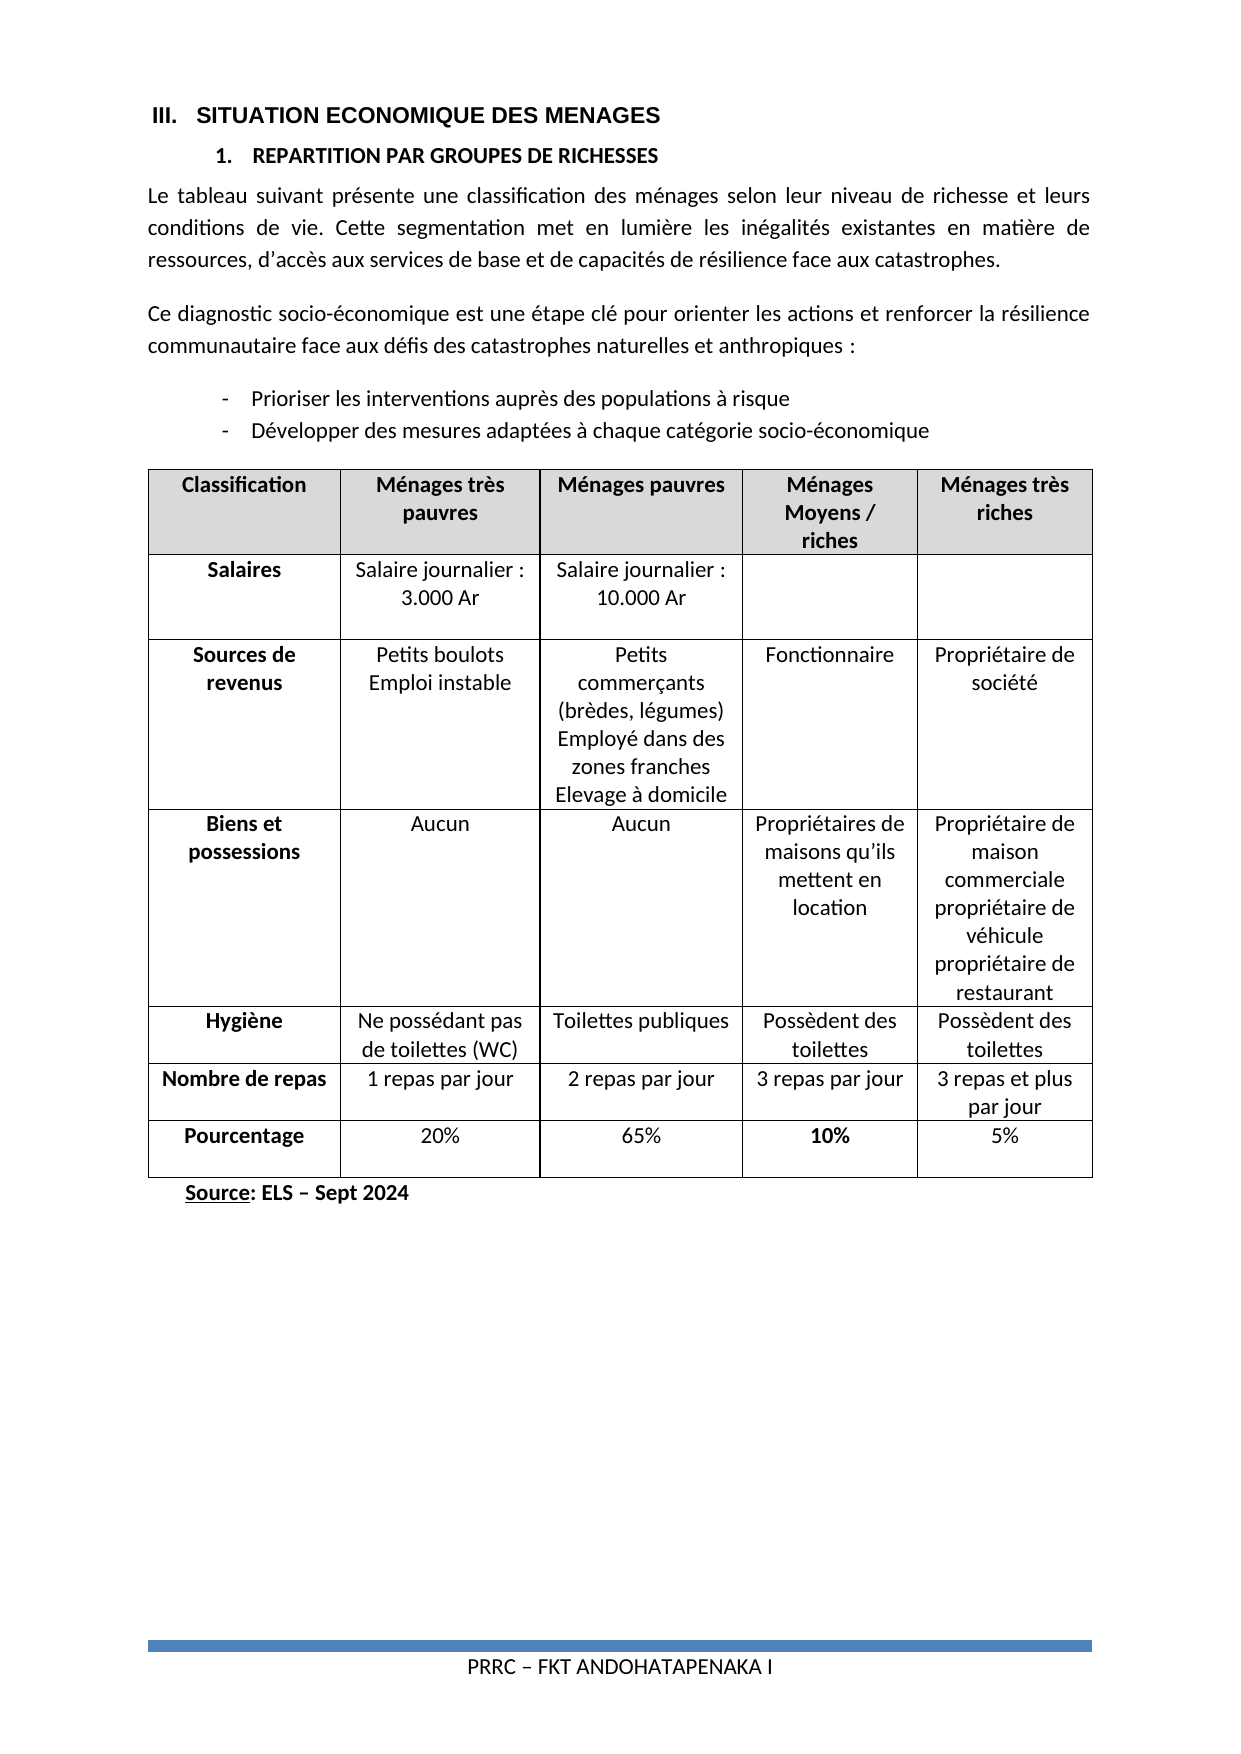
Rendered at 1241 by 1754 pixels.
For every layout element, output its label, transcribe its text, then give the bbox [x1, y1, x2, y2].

table_cell Ne possédant pas de toilettes (WC) [341, 1007, 539, 1063]
table_cell 3 repas et plus par jour [918, 1064, 1092, 1120]
table_cell 1 repas par jour [341, 1064, 539, 1120]
table_cell Sources de revenus [149, 640, 340, 808]
subtitle SITUATION ECONOMIQUE DES MENAGES [177, 102, 1092, 128]
table_cell [918, 555, 1092, 639]
text Ce diagnostic socio-économique est une étape clé pour orienter les actions et renforcer la résilience communautaire face aux défis des catastrophes naturelles et anthropiques : [148, 299, 1092, 359]
table_cell 5% [918, 1121, 1092, 1177]
table_header Classification [149, 470, 340, 554]
table_cell 20% [341, 1121, 539, 1177]
table_header Ménages très pauvres [341, 470, 539, 554]
table_header Ménages pauvres [541, 470, 742, 554]
table_cell Salaire journalier : 10.000 Ar [541, 555, 742, 639]
table_cell Hygiène [149, 1007, 340, 1063]
table_cell Biens et possessions [149, 810, 340, 1006]
table_cell 2 repas par jour [541, 1064, 742, 1120]
list Prioriser les interventions auprès des populations à risque [222, 384, 1092, 412]
table_header Ménages Moyens / riches [743, 470, 917, 554]
table_cell Fonctionnaire [743, 640, 917, 808]
list Développer des mesures adaptées à chaque catégorie socio-économique [222, 416, 1092, 444]
table_cell [743, 555, 917, 639]
table_cell Salaire journalier : 3.000 Ar [341, 555, 539, 639]
table_cell Petits commerçants (brèdes, légumes) Employé dans des zones franches Elevage à domicile [541, 640, 742, 808]
table_cell Toilettes publiques [541, 1007, 742, 1063]
table_cell Propriétaire de société [918, 640, 1092, 808]
table_cell Propriétaire de maison commerciale propriétaire de véhicule propriétaire de restaurant [918, 810, 1092, 1006]
table_cell Possèdent des toilettes [918, 1007, 1092, 1063]
table_cell Petits boulots Emploi instable [341, 640, 539, 808]
table_cell 10% [743, 1121, 917, 1177]
subtitle REPARTITION PAR GROUPES DE RICHESSES [215, 141, 1092, 169]
table_cell Aucun [541, 810, 742, 1006]
text Le tableau suivant présente une classification des ménages selon leur niveau de richesse et leurs conditions de vie. Cette segmentation met en lumière les inégalités existantes en matière de ressources, d’accès aux services de base et de capacités de résilience face aux catastrophes. [148, 181, 1092, 274]
table_cell Salaires [149, 555, 340, 639]
table_header Ménages très riches [918, 470, 1092, 554]
table_cell Possèdent des toilettes [743, 1007, 917, 1063]
table_cell 3 repas par jour [743, 1064, 917, 1120]
table_cell 65% [541, 1121, 742, 1177]
table_cell Pourcentage [149, 1121, 340, 1177]
text Source: ELS – Sept 2024 [185, 1178, 1092, 1206]
table_cell Nombre de repas [149, 1064, 340, 1120]
table_cell Aucun [341, 810, 539, 1006]
table_cell Propriétaires de maisons qu’ils mettent en location [743, 810, 917, 1006]
